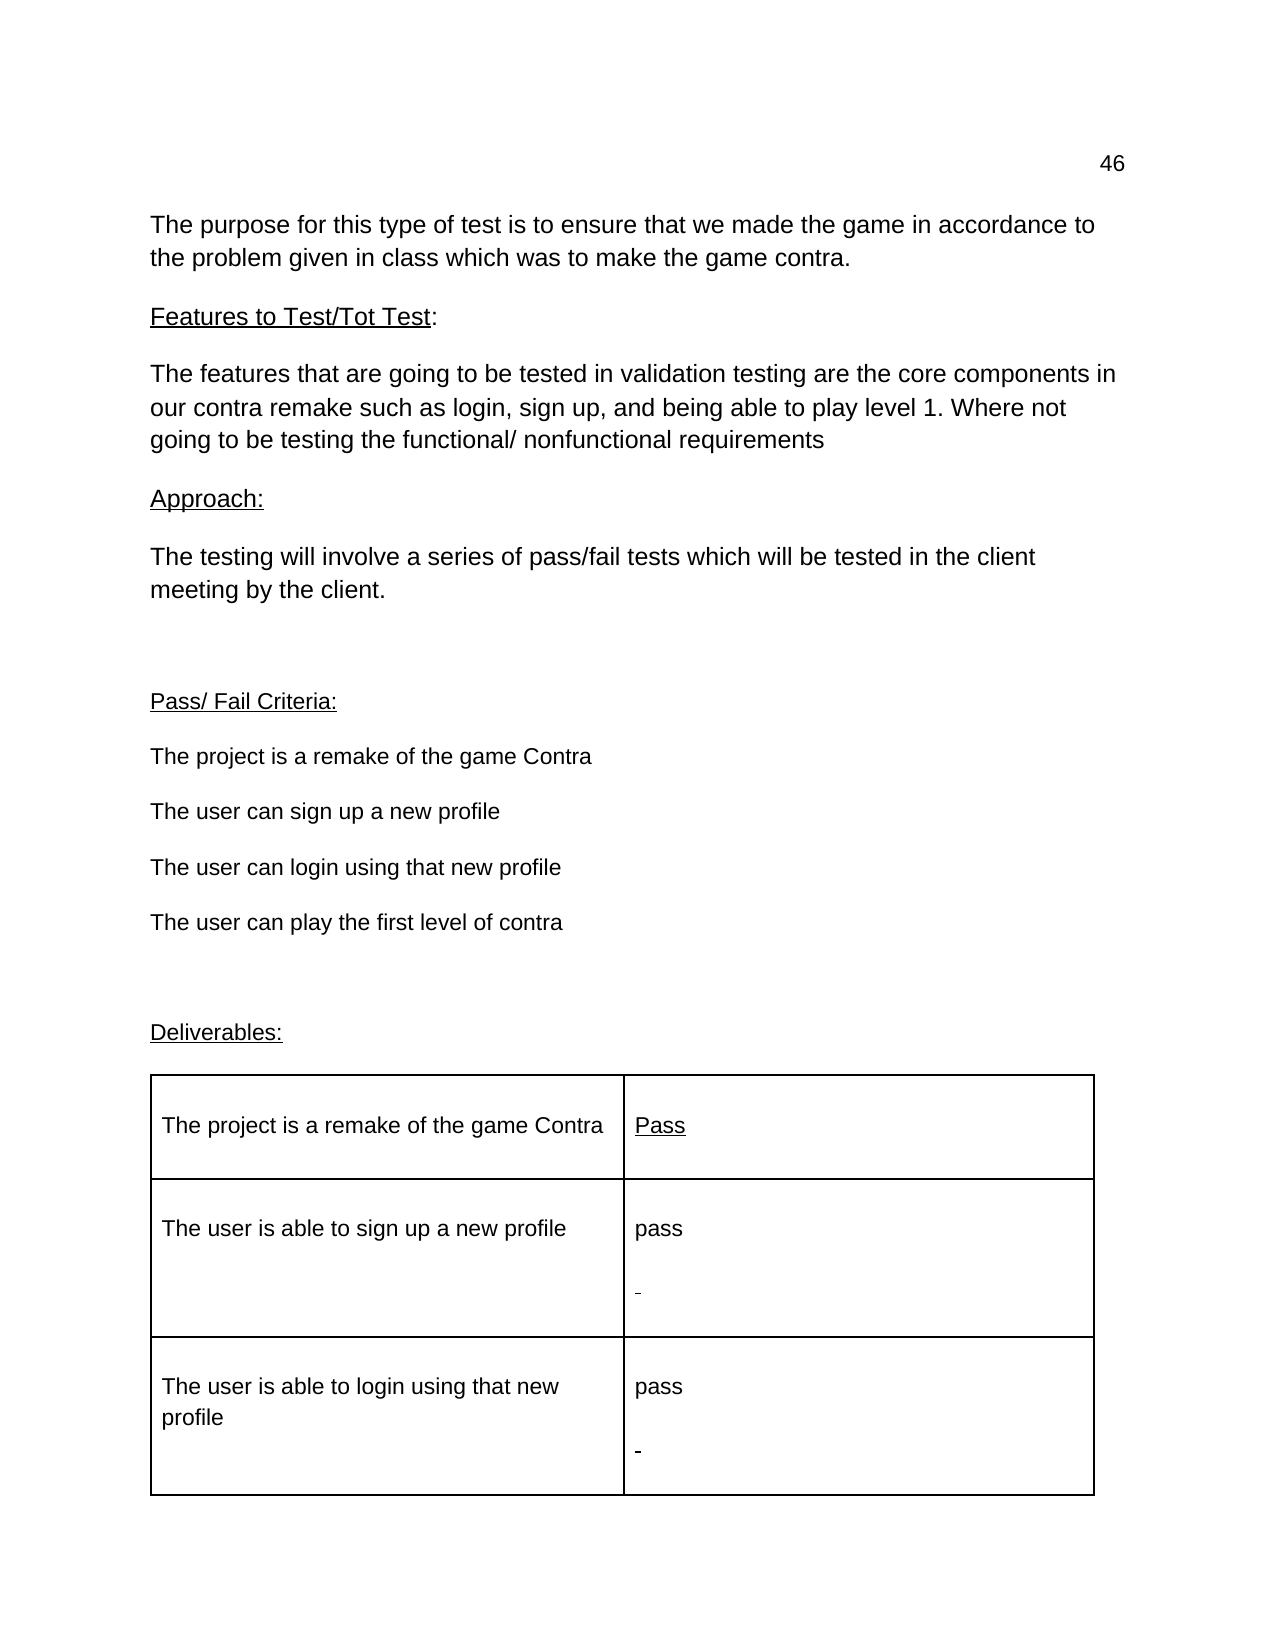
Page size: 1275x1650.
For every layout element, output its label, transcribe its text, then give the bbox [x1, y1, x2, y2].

table_header Pass [625, 1076, 1093, 1177]
text The user can sign up a new profile [150, 798, 1125, 824]
table_header The project is a remake of the game Contra [152, 1076, 623, 1177]
table_cell The user is able to sign up a new profile [152, 1180, 623, 1336]
table_cell pass [625, 1180, 1093, 1336]
text Features to Test/Tot Test: [150, 301, 1125, 330]
text The purpose for this type of test is to ensure that we made the game in accordance to the problem given in class which was to make the game contra. [150, 210, 1125, 272]
text Pass/ Fail Criteria: [150, 688, 1125, 714]
text The features that are going to be tested in validation testing are the core components in our contra remake such as login, sign up, and being able to play level 1. Where not going to be testing the functional/ nonfunctional requirements [150, 359, 1125, 454]
text The project is a remake of the game Contra [150, 743, 1125, 769]
table_cell pass [625, 1338, 1093, 1494]
text The user can play the first level of contra [150, 909, 1125, 935]
text The testing will involve a series of pass/fail tests which will be tested in the client meeting by the client. [150, 542, 1125, 603]
text Approach: [150, 483, 1125, 512]
text The user can login using that new profile [150, 853, 1125, 880]
text Deliverables: [150, 1019, 1125, 1045]
table_cell The user is able to login using that new profile [152, 1338, 623, 1494]
